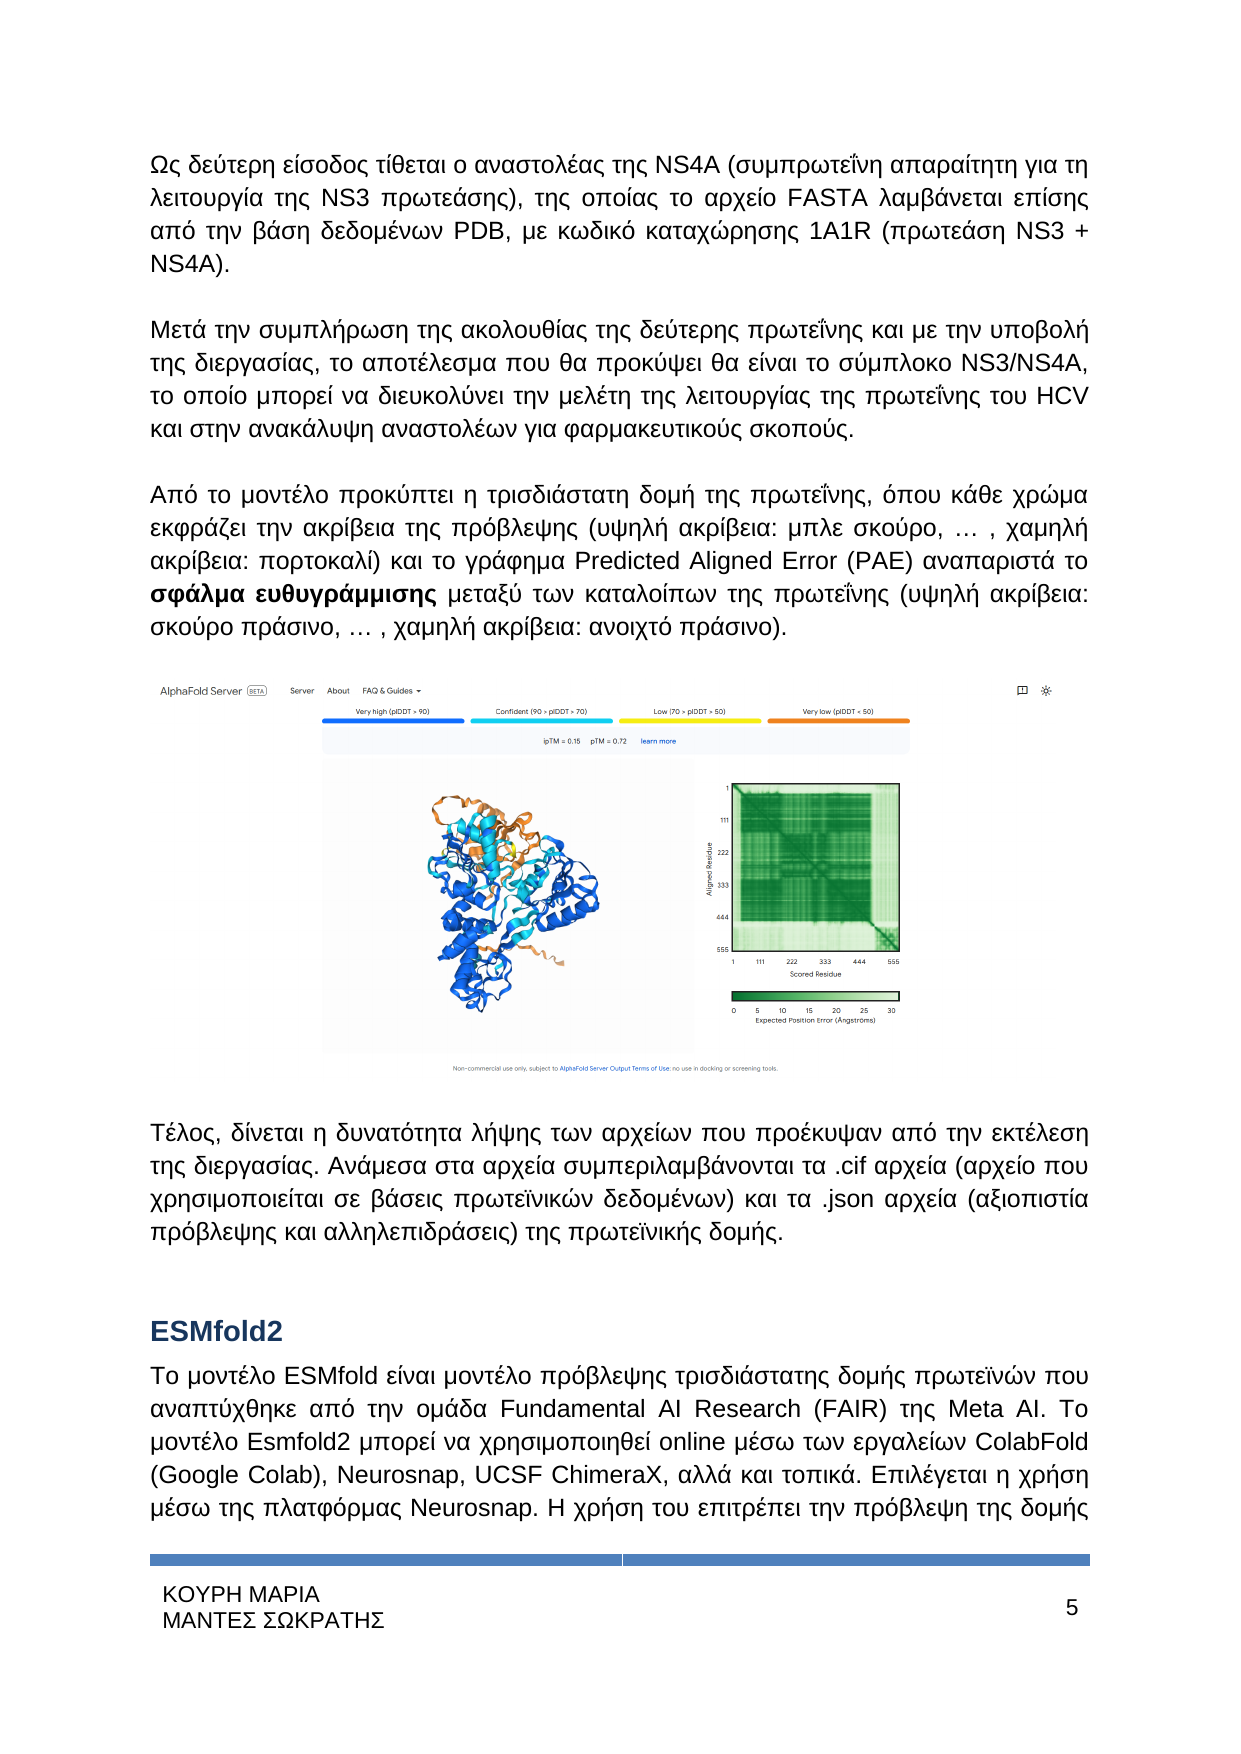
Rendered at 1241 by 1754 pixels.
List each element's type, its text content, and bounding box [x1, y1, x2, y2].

text Από το μοντέλο προκύπτει η τρισδιάστατη δομή της πρωτεΐνης, όπου κάθε χρώμα εκφράζει την ακρίβεια της πρόβλεψης (υψηλή ακρίβεια: μπλε σκούρο, … , χαμηλή ακρίβεια: πορτοκαλί) και το γράφημα Predicted Aligned Error (PAE) αναπαριστά το σφάλμα ευθυγράμμισης μεταξύ των καταλοίπων της πρωτεΐνης (υψηλή ακρίβεια: σκούρο πράσινο, … , χαμηλή ακρίβεια: ανοιχτό πράσινο). [150, 480, 1090, 641]
subtitle ESMfold2 [150, 1314, 1090, 1347]
picture [150, 678, 1057, 1082]
text Μετά την συμπλήρωση της ακολουθίας της δεύτερης πρωτεΐνης και με την υποβολή της διεργασίας, το αποτέλεσμα που θα προκύψει θα είναι το σύμπλοκο NS3/NS4A, το οποίο μπορεί να διευκολύνει την μελέτη της λειτουργίας της πρωτεΐνης του HCV και στην ανακάλυψη αναστολέων για φαρμακευτικούς σκοπούς. [150, 315, 1090, 443]
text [150, 1361, 1090, 1522]
text Τέλος, δίνεται η δυνατότητα λήψης των αρχείων που προέκυψαν από την εκτέλεση της διεργασίας. Ανάμεσα στα αρχεία συμπεριλαμβάνονται τα .cif αρχεία (αρχείο που χρησιμοποιείται σε βάσεις πρωτεϊνικών δεδομένων) και τα .json αρχεία (αξιοπιστία πρόβλεψης και αλληλεπιδράσεις) της πρωτεϊνικής δομής. [150, 1118, 1090, 1246]
text Ως δεύτερη είσοδος τίθεται ο αναστολέας της NS4A (συμπρωτεΐνη απαραίτητη για τη λειτουργία της NS3 πρωτεάσης), της οποίας το αρχείο FASTA λαμβάνεται επίσης από την βάση δεδομένων PDB, με κωδικό καταχώρησης 1A1R (πρωτεάση NS3 + NS4A). [150, 150, 1090, 278]
